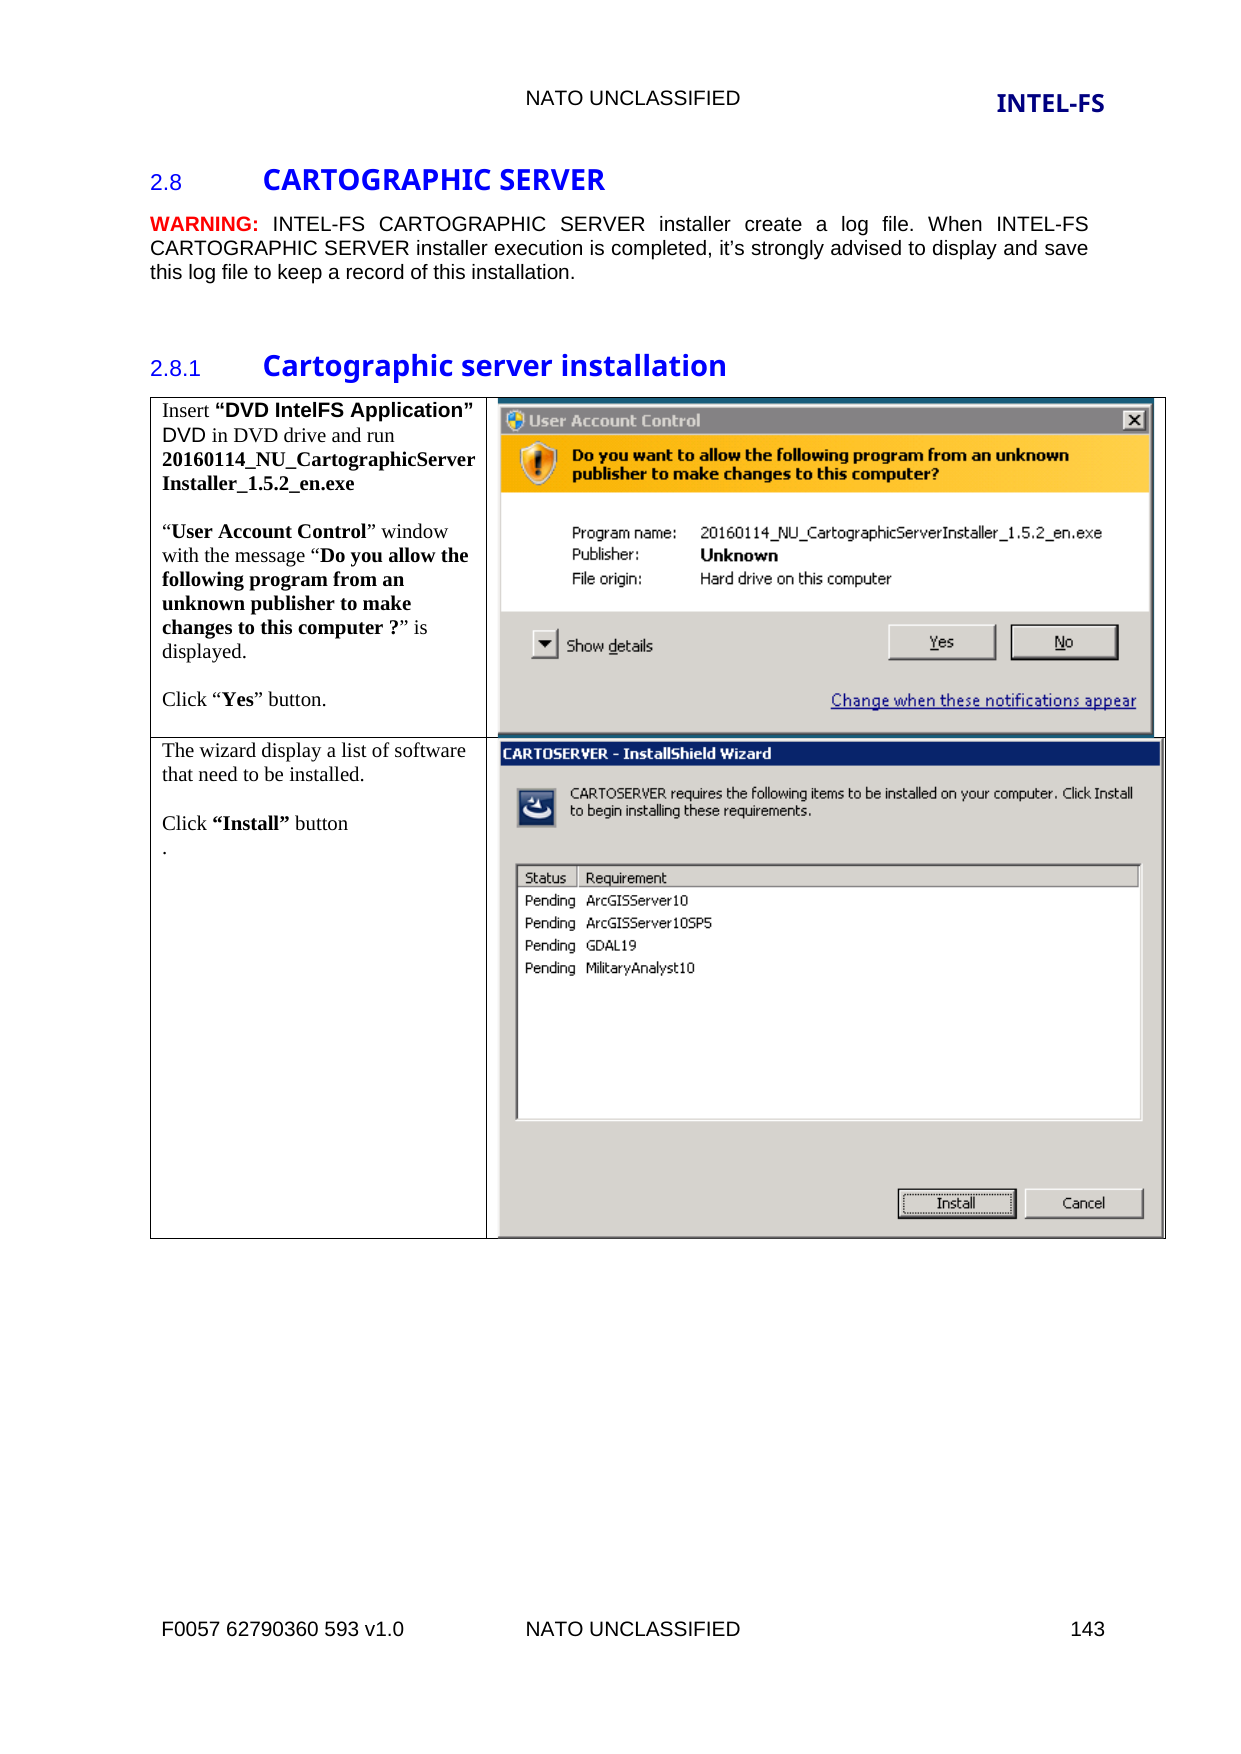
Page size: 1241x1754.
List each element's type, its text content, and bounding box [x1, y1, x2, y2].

table_header [487, 398, 497, 737]
table_header Insert “DVD IntelFS Application” DVD in DVD drive and run 20160114_NU_CartographicServerInstaller_1.5.2_en.exe “User Account Control” window with the message “Do you allow the following program from an unknown publisher to make changes to this computer ?” is displayed. Click “Yes” button. [151, 398, 486, 737]
picture [497, 398, 1164, 1239]
subtitle Cartographic server installation [150, 345, 1090, 385]
table_cell The wizard display a list of software that need to be installed. Click “Install” button . [151, 738, 486, 1238]
table_cell [487, 738, 497, 1238]
table_header [1155, 398, 1165, 737]
text WARNING: INTEL-FS CARTOGRAPHIC SERVER installer create a log file. When INTEL-FS CARTOGRAPHIC SERVER installer execution is completed, it’s strongly advised to display and save this log file to keep a record of this installation. [150, 212, 1090, 283]
subtitle Cartographic server [150, 159, 1090, 199]
